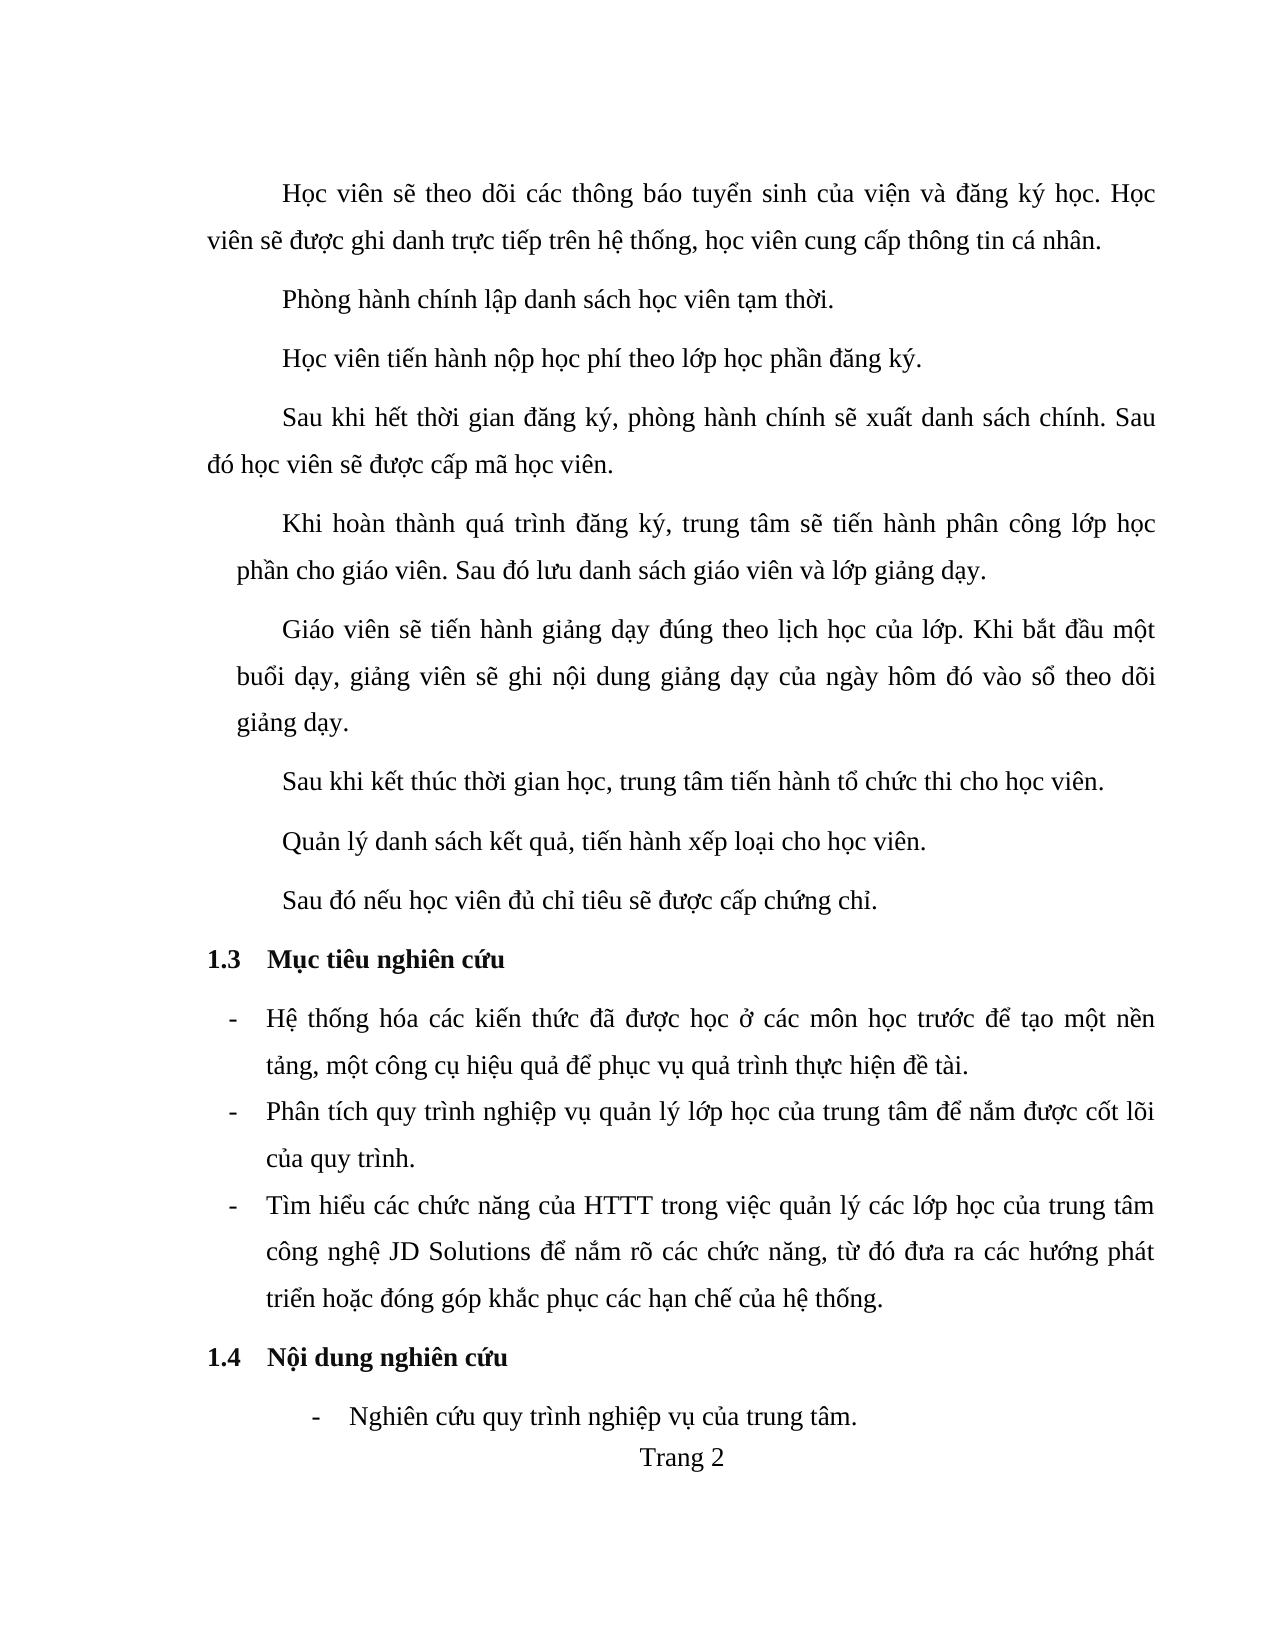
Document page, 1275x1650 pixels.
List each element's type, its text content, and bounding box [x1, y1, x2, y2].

text Học viên sẽ theo dõi các thông báo tuyển sinh của viện và đăng ký học. Học viên sẽ được ghi danh trực tiếp trên hệ thống, học viên cung cấp thông tin cá nhân. [207, 177, 1157, 255]
list Tìm hiểu các chức năng của HTTT trong việc quản lý các lớp học của trung tâm công nghệ JD Solutions để nắm rõ các chức năng, từ đó đưa ra các hướng phát triển hoặc đóng góp khắc phục các hạn chế của hệ thống. [228, 1189, 1157, 1313]
text Phòng hành chính lập danh sách học viên tạm thời. [207, 283, 1157, 314]
text Khi hoàn thành quá trình đăng ký, trung tâm sẽ tiến hành phân công lớp học phần cho giáo viên. Sau đó lưu danh sách giáo viên và lớp giảng dạy. [236, 507, 1157, 585]
text Học viên tiến hành nộp học phí theo lớp học phần đăng ký. [207, 342, 1157, 373]
list Nghiên cứu quy trình nghiệp vụ của trung tâm. [311, 1401, 1157, 1432]
subtitle Mục tiêu nghiên cứu [207, 943, 1157, 974]
list Phân tích quy trình nghiệp vụ quản lý lớp học của trung tâm để nắm được cốt lõi của quy trình. [228, 1096, 1157, 1173]
list Hệ thống hóa các kiến thức đã được học ở các môn học trước để tạo một nền tảng, một công cụ hiệu quả để phục vụ quả trình thực hiện đề tài. [228, 1002, 1157, 1080]
text Sau khi hết thời gian đăng ký, phòng hành chính sẽ xuất danh sách chính. Sau đó học viên sẽ được cấp mã học viên. [207, 401, 1157, 479]
text Sau đó nếu học viên đủ chỉ tiêu sẽ được cấp chứng chỉ. [207, 884, 1157, 915]
text Quản lý danh sách kết quả, tiến hành xếp loại cho học viên. [207, 825, 1157, 856]
text Giáo viên sẽ tiến hành giảng dạy đúng theo lịch học của lớp. Khi bắt đầu một buổi dạy, giảng viên sẽ ghi nội dung giảng dạy của ngày hôm đó vào sổ theo dõi giảng dạy. [236, 613, 1157, 737]
text Sau khi kết thúc thời gian học, trung tâm tiến hành tổ chức thi cho học viên. [207, 766, 1157, 797]
subtitle Nội dung nghiên cứu [207, 1341, 1157, 1372]
